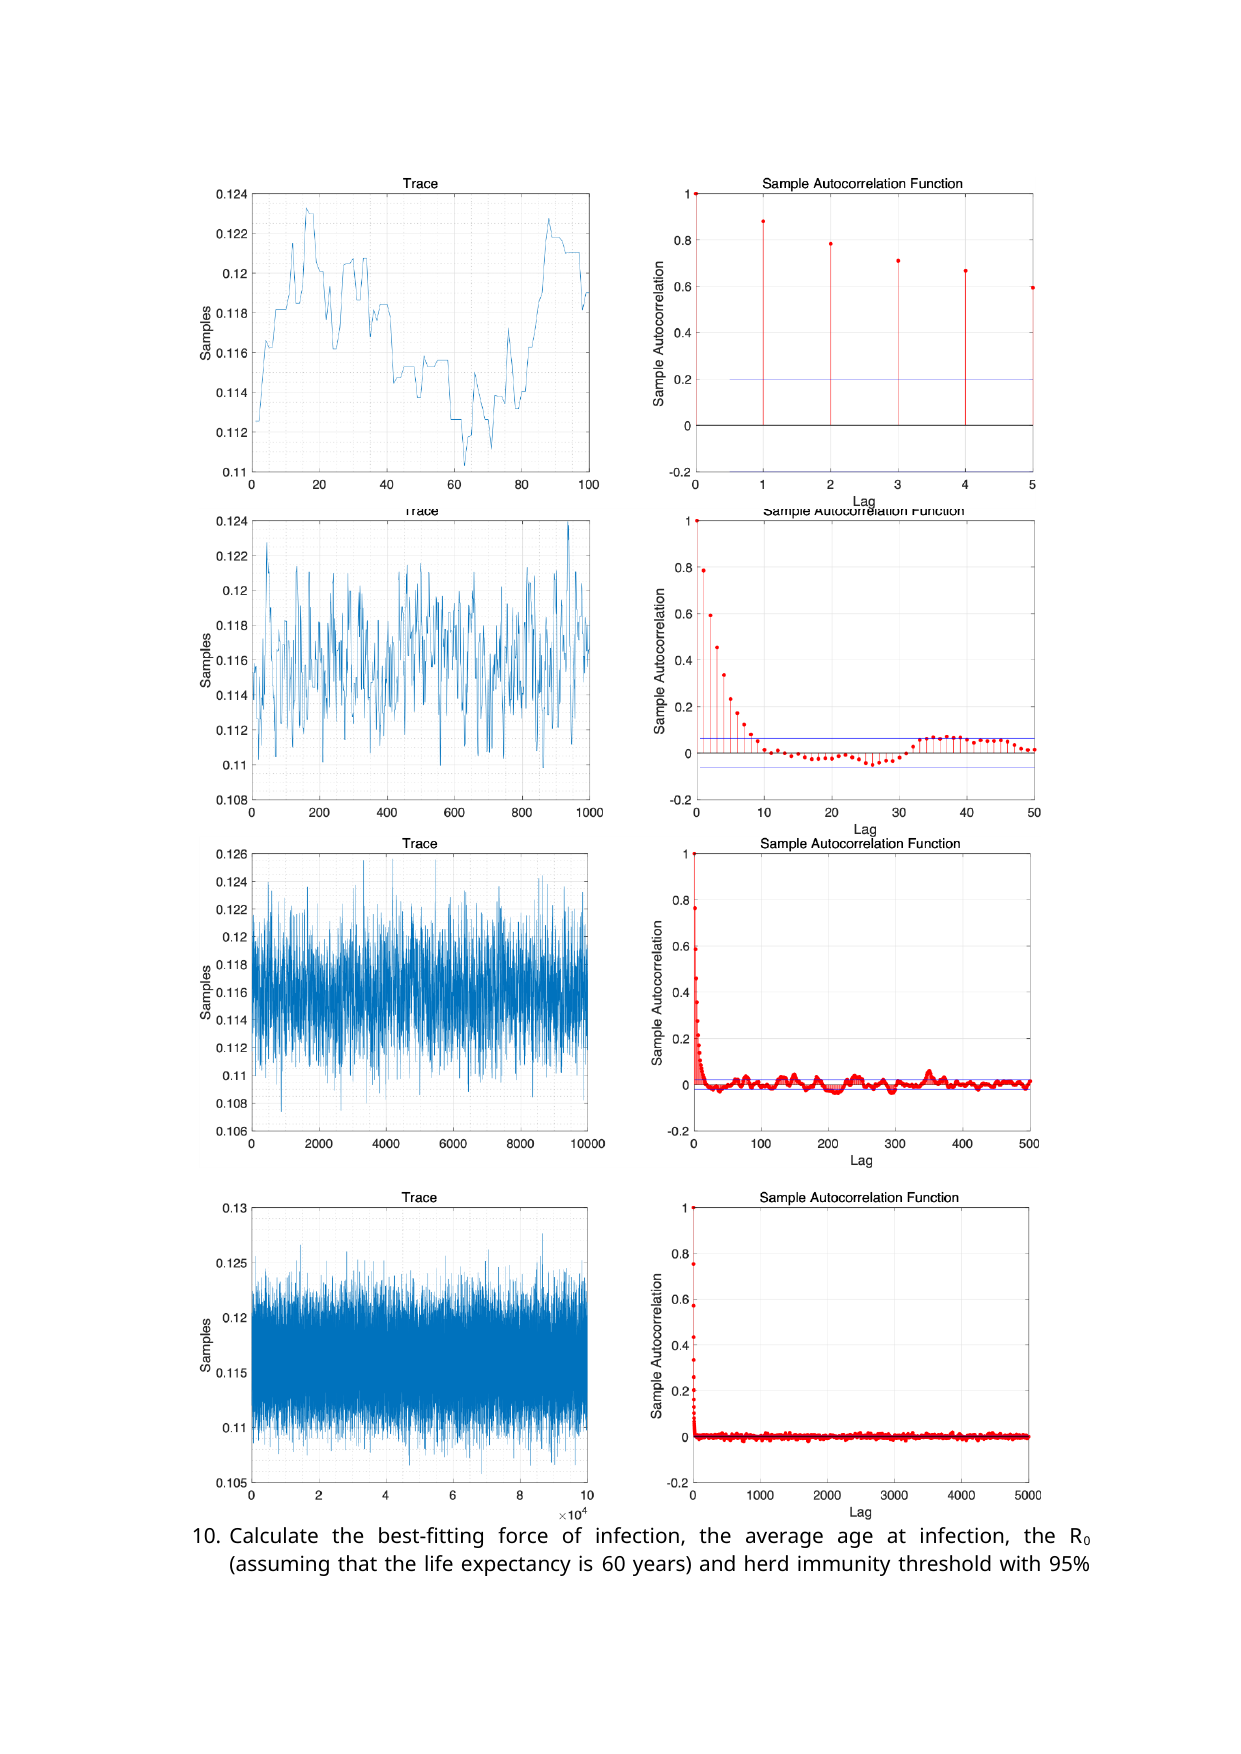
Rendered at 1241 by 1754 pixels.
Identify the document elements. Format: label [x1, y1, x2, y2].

picture [199, 177, 1041, 1168]
picture [199, 1191, 1041, 1520]
list [192, 1521, 1090, 1578]
